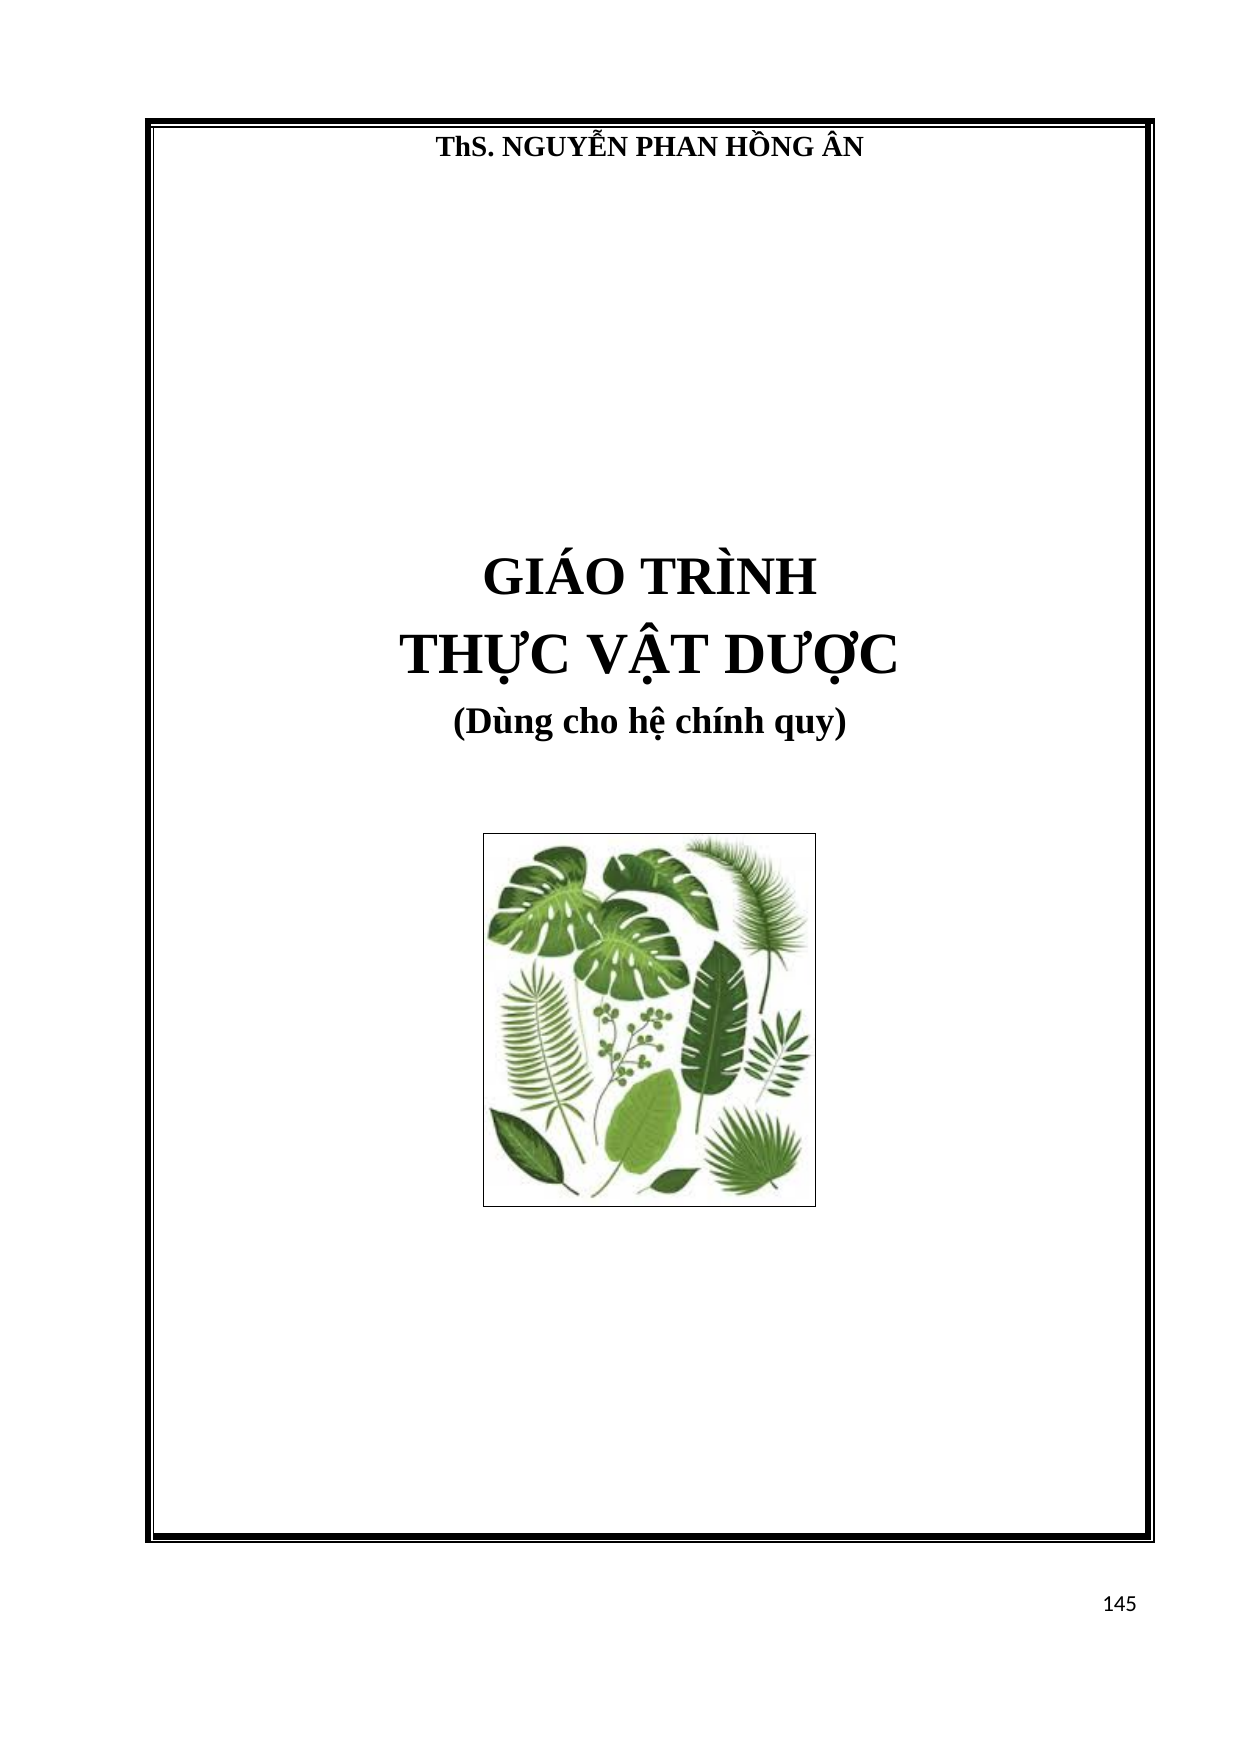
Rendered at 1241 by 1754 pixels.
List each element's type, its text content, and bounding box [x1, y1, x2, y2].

picture [484, 834, 815, 1206]
text (Dùng cho hệ chính quy) [154, 687, 1145, 741]
text THỰC VẬT DƯỢC [154, 607, 1145, 686]
text ThS. NGUYỄN PHAN HỒNG ÂN [154, 128, 1145, 163]
text GIÁO TRÌNH [154, 532, 1145, 606]
